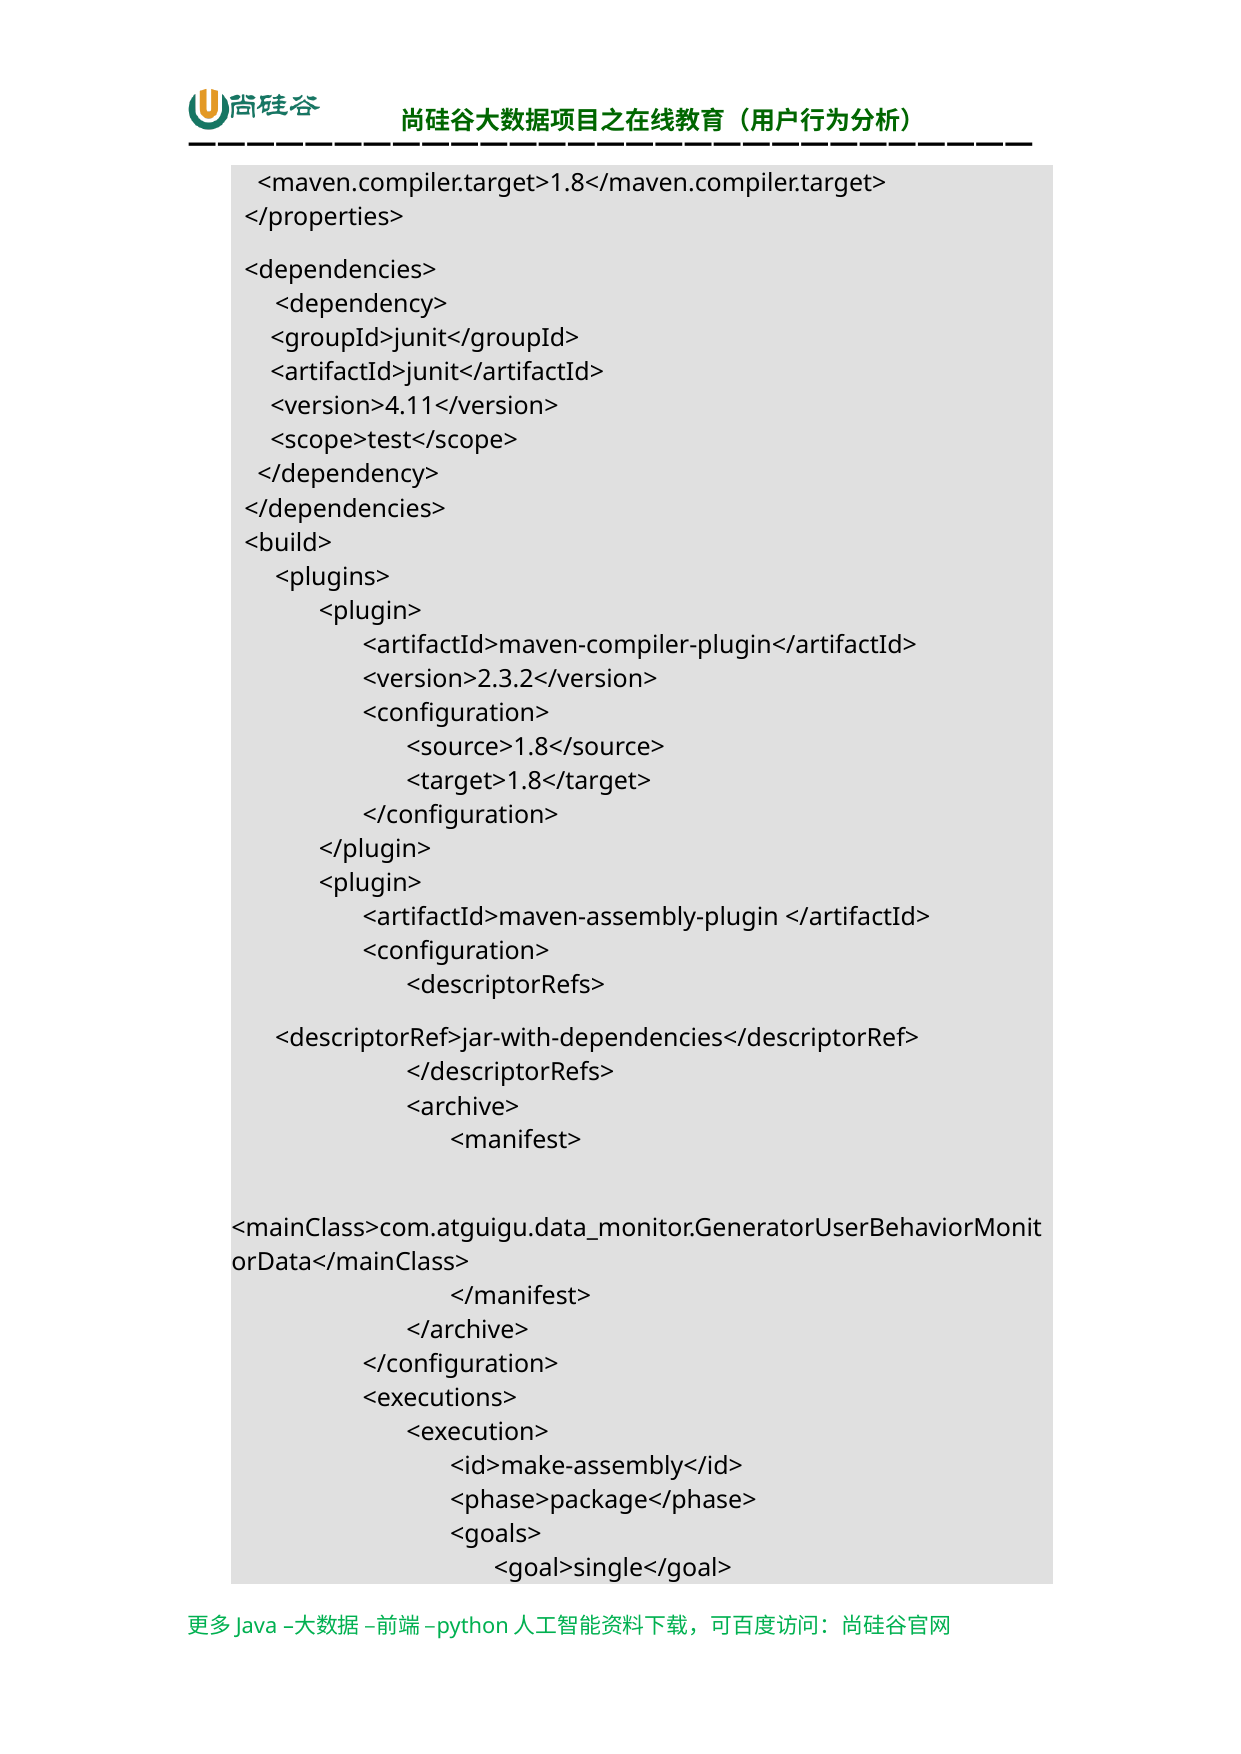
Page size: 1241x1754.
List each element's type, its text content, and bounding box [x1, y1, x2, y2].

text <plugin> [231, 592, 1053, 626]
text <plugin> [231, 865, 1053, 899]
text </dependencies> [231, 490, 1053, 524]
text <maven.compiler.target>1.8</maven.compiler.target> [231, 165, 1053, 199]
text <source>1.8</source> [231, 729, 1053, 763]
text </descriptorRefs> [231, 1054, 1053, 1088]
text <configuration> [231, 933, 1053, 967]
text </archive> [231, 1311, 1053, 1345]
text <artifactId>maven-compiler-plugin</artifactId> [231, 626, 1053, 661]
text </configuration> [231, 797, 1053, 831]
text <groupId>junit</groupId> [231, 320, 1053, 354]
text <mainClass>com.atguigu.data_monitor.GeneratorUserBehaviorMonitorData</mainClass> [231, 1156, 1053, 1277]
text <descriptorRef>jar-with-dependencies</descriptorRef> [231, 1001, 1053, 1054]
text <archive> [231, 1088, 1053, 1122]
text <goal>single</goal> [231, 1550, 1053, 1584]
text <id>make-assembly</id> [231, 1448, 1053, 1482]
text <executions> [231, 1379, 1053, 1413]
text <version>2.3.2</version> [231, 661, 1053, 694]
text <descriptorRefs> [231, 967, 1053, 1001]
text </plugin> [231, 831, 1053, 865]
text <configuration> [231, 694, 1053, 729]
text </manifest> [231, 1277, 1053, 1311]
text <version>4.11</version> [231, 388, 1053, 422]
text <artifactId>junit</artifactId> [231, 354, 1053, 388]
text <build> [231, 524, 1053, 558]
text <dependency> [231, 286, 1053, 320]
text <target>1.8</target> [231, 763, 1053, 797]
picture [187, 88, 320, 130]
text <dependencies> [231, 252, 1053, 286]
text </dependency> [231, 456, 1053, 490]
text <phase>package</phase> [231, 1482, 1053, 1516]
text <artifactId>maven-assembly-plugin </artifactId> [231, 899, 1053, 933]
text <plugins> [231, 558, 1053, 592]
text </properties> [231, 199, 1053, 233]
text <execution> [231, 1413, 1053, 1448]
text </configuration> [231, 1345, 1053, 1379]
text <scope>test</scope> [231, 422, 1053, 456]
text <manifest> [231, 1122, 1053, 1156]
text <goals> [231, 1516, 1053, 1550]
